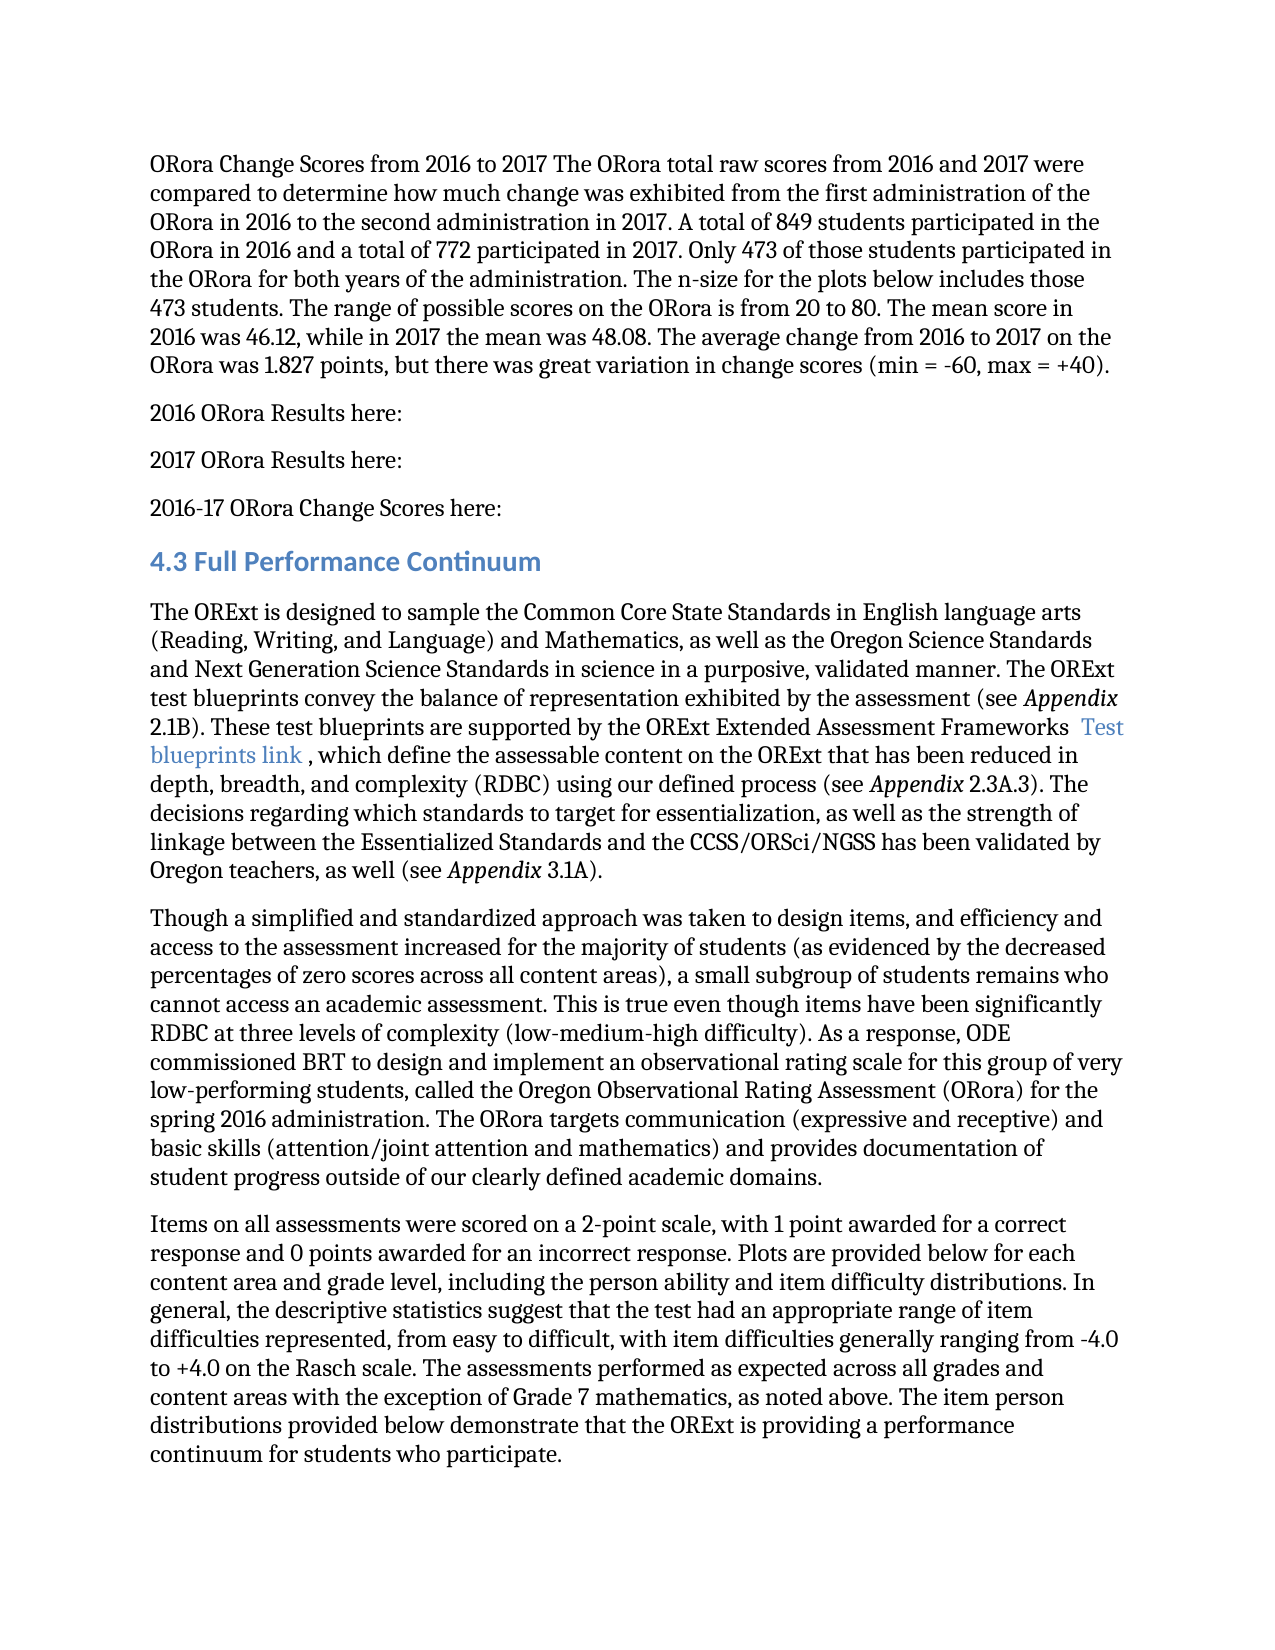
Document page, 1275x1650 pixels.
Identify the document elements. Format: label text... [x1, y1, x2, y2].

text ORora Change Scores from 2016 to 2017 The ORora total raw scores from 2016 and 2017 were compared to determine how much change was exhibited from the first administration of the ORora in 2016 to the second administration in 2017. A total of 849 students participated in the ORora in 2016 and a total of 772 participated in 2017. Only 473 of those students participated in the ORora for both years of the administration. The n-size for the plots below includes those 473 students. The range of possible scores on the ORora is from 20 to 80. The mean score in 2016 was 46.12, while in 2017 the mean was 48.08. The average change from 2016 to 2017 on the ORora was 1.827 points, but there was great variation in change scores (min = -60, max = +40). [150, 150, 1125, 380]
text 2017 ORora Results here: [150, 446, 1125, 475]
text Items on all assessments were scored on a 2-point scale, with 1 point awarded for a correct response and 0 points awarded for an incorrect response. Plots are provided below for each content area and grade level, including the person ability and item difficulty distributions. In general, the descriptive statistics suggest that the test had an appropriate range of item difficulties represented, from easy to difficult, with item difficulties generally ranging from -4.0 to +4.0 on the Rasch scale. The assessments performed as expected across all grades and content areas with the exception of Grade 7 mathematics, as noted above. The item person distributions provided below demonstrate that the ORExt is providing a performance continuum for students who participate. [150, 1210, 1125, 1469]
subtitle 4.3 Full Performance Continuum [150, 543, 1125, 579]
text 2016-17 ORora Change Scores here: [150, 494, 1125, 522]
text Though a simplified and standardized approach was taken to design items, and efficiency and access to the assessment increased for the majority of students (as evidenced by the decreased percentages of zero scores across all content areas), a small subgroup of students remains who cannot access an academic assessment. This is true even though items have been significantly RDBC at three levels of complexity (low-medium-high difficulty). As a response, ODE commissioned BRT to design and implement an observational rating scale for this group of very low-performing students, called the Oregon Observational Rating Assessment (ORora) for the spring 2016 administration. The ORora targets communication (expressive and receptive) and basic skills (attention/joint attention and mathematics) and provides documentation of student progress outside of our clearly defined academic domains. [150, 904, 1125, 1191]
text The ORExt is designed to sample the Common Core State Standards in English language arts (Reading, Writing, and Language) and Mathematics, as well as the Oregon Science Standards and Next Generation Science Standards in science in a purposive, validated manner. The ORExt test blueprints convey the balance of representation exhibited by the assessment (see Appendix 2.1B). These test blueprints are supported by the ORExt Extended Assessment Frameworks Test blueprints link , which define the assessable content on the ORExt that has been reduced in depth, breadth, and complexity (RDBC) using our defined process (see Appendix 2.3A.3). The decisions regarding which standards to target for essentialization, as well as the strength of linkage between the Essentialized Standards and the CCSS/ORSci/NGSS has been validated by Oregon teachers, as well (see Appendix 3.1A). [150, 598, 1125, 885]
text 2016 ORora Results here: [150, 399, 1125, 427]
